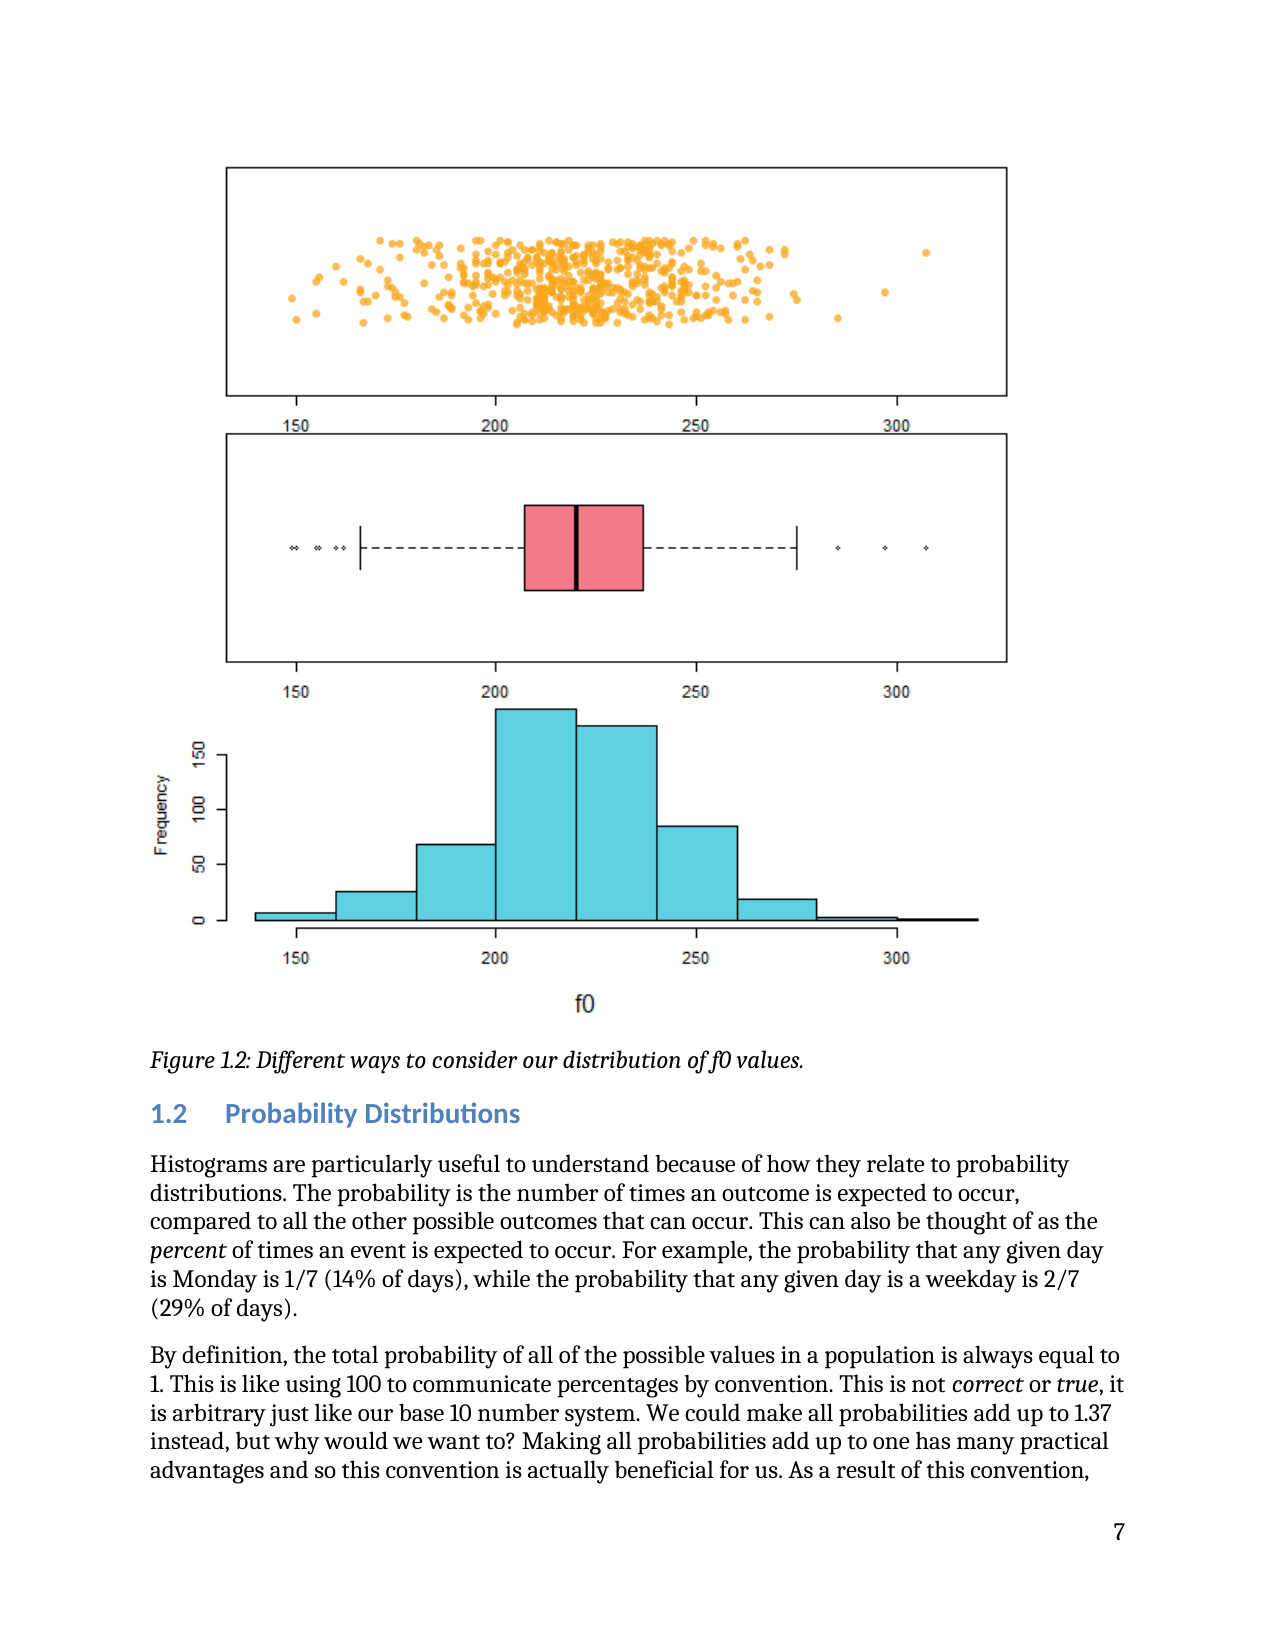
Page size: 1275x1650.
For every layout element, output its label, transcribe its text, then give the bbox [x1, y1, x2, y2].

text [150, 1341, 1125, 1485]
picture [150, 150, 1025, 1025]
text Figure 1.2: Different ways to consider our distribution of f0 values. [150, 1046, 1125, 1074]
text Histograms are particularly useful to understand because of how they relate to probability distributions. The probability is the number of times an outcome is expected to occur, compared to all the other possible outcomes that can occur. This can also be thought of as the percent of times an event is expected to occur. For example, the probability that any given day is Monday is 1/7 (14% of days), while the probability that any given day is a weekday is 2/7 (29% of days). [150, 1150, 1125, 1322]
subtitle 1.2 Probability Distributions [150, 1095, 1125, 1131]
